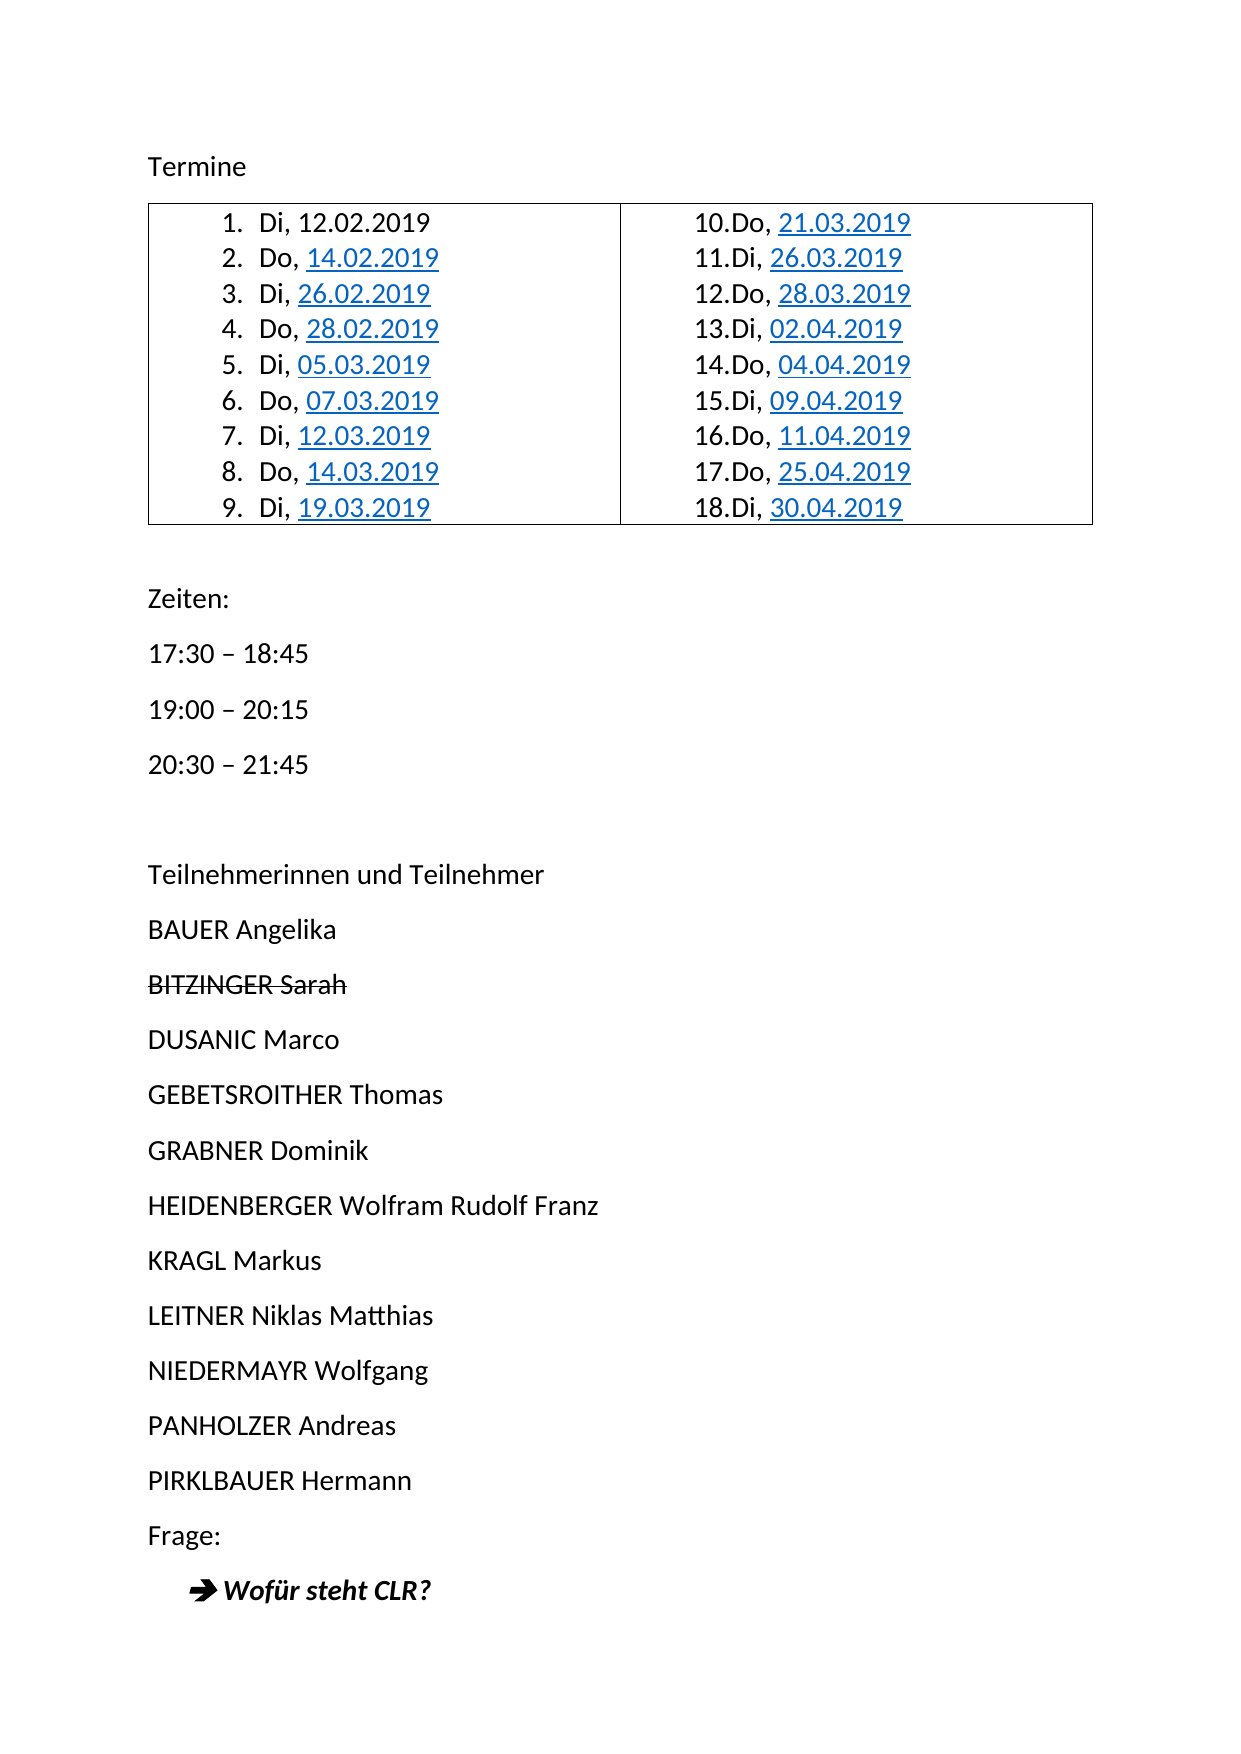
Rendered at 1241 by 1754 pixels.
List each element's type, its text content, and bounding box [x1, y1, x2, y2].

text Frage: [148, 1517, 1093, 1553]
text NIEDERMAYR Wolfgang [148, 1352, 1093, 1388]
text Termine [148, 148, 1093, 183]
text Teilnehmerinnen und Teilnehmer [148, 856, 1093, 892]
text Zeiten: [148, 581, 1093, 616]
list Wofür steht CLR? [185, 1572, 1093, 1608]
text KRAGL Markus [148, 1242, 1093, 1277]
text LEITNER Niklas Matthias [148, 1297, 1093, 1332]
text HEIDENBERGER Wolfram Rudolf Franz [148, 1187, 1093, 1222]
text GEBETSROITHER Thomas [148, 1076, 1093, 1112]
text 20:30 – 21:45 [148, 746, 1093, 781]
text DUSANIC Marco [148, 1021, 1093, 1057]
text BITZINGER Sarah [148, 966, 1093, 1002]
text BAUER Angelika [148, 911, 1093, 947]
table_header Do, 21.03.2019 Di, 26.03.2019 Do, 28.03.2019 Di, 02.04.2019 Do, 04.04.2019 Di, 09.04.2019 Do, 11.04.2019 Do, 25.04.2019 Di, 30.04.2019 [621, 204, 1092, 524]
table_header Di, 12.02.2019 Do, 14.02.2019 Di, 26.02.2019 Do, 28.02.2019 Di, 05.03.2019 Do, 07.03.2019 Di, 12.03.2019 Do, 14.03.2019 Di, 19.03.2019 [149, 204, 620, 524]
text 19:00 – 20:15 [148, 691, 1093, 726]
text PIRKLBAUER Hermann [148, 1462, 1093, 1498]
text 17:30 – 18:45 [148, 636, 1093, 671]
text PANHOLZER Andreas [148, 1407, 1093, 1443]
text GRABNER Dominik [148, 1132, 1093, 1167]
